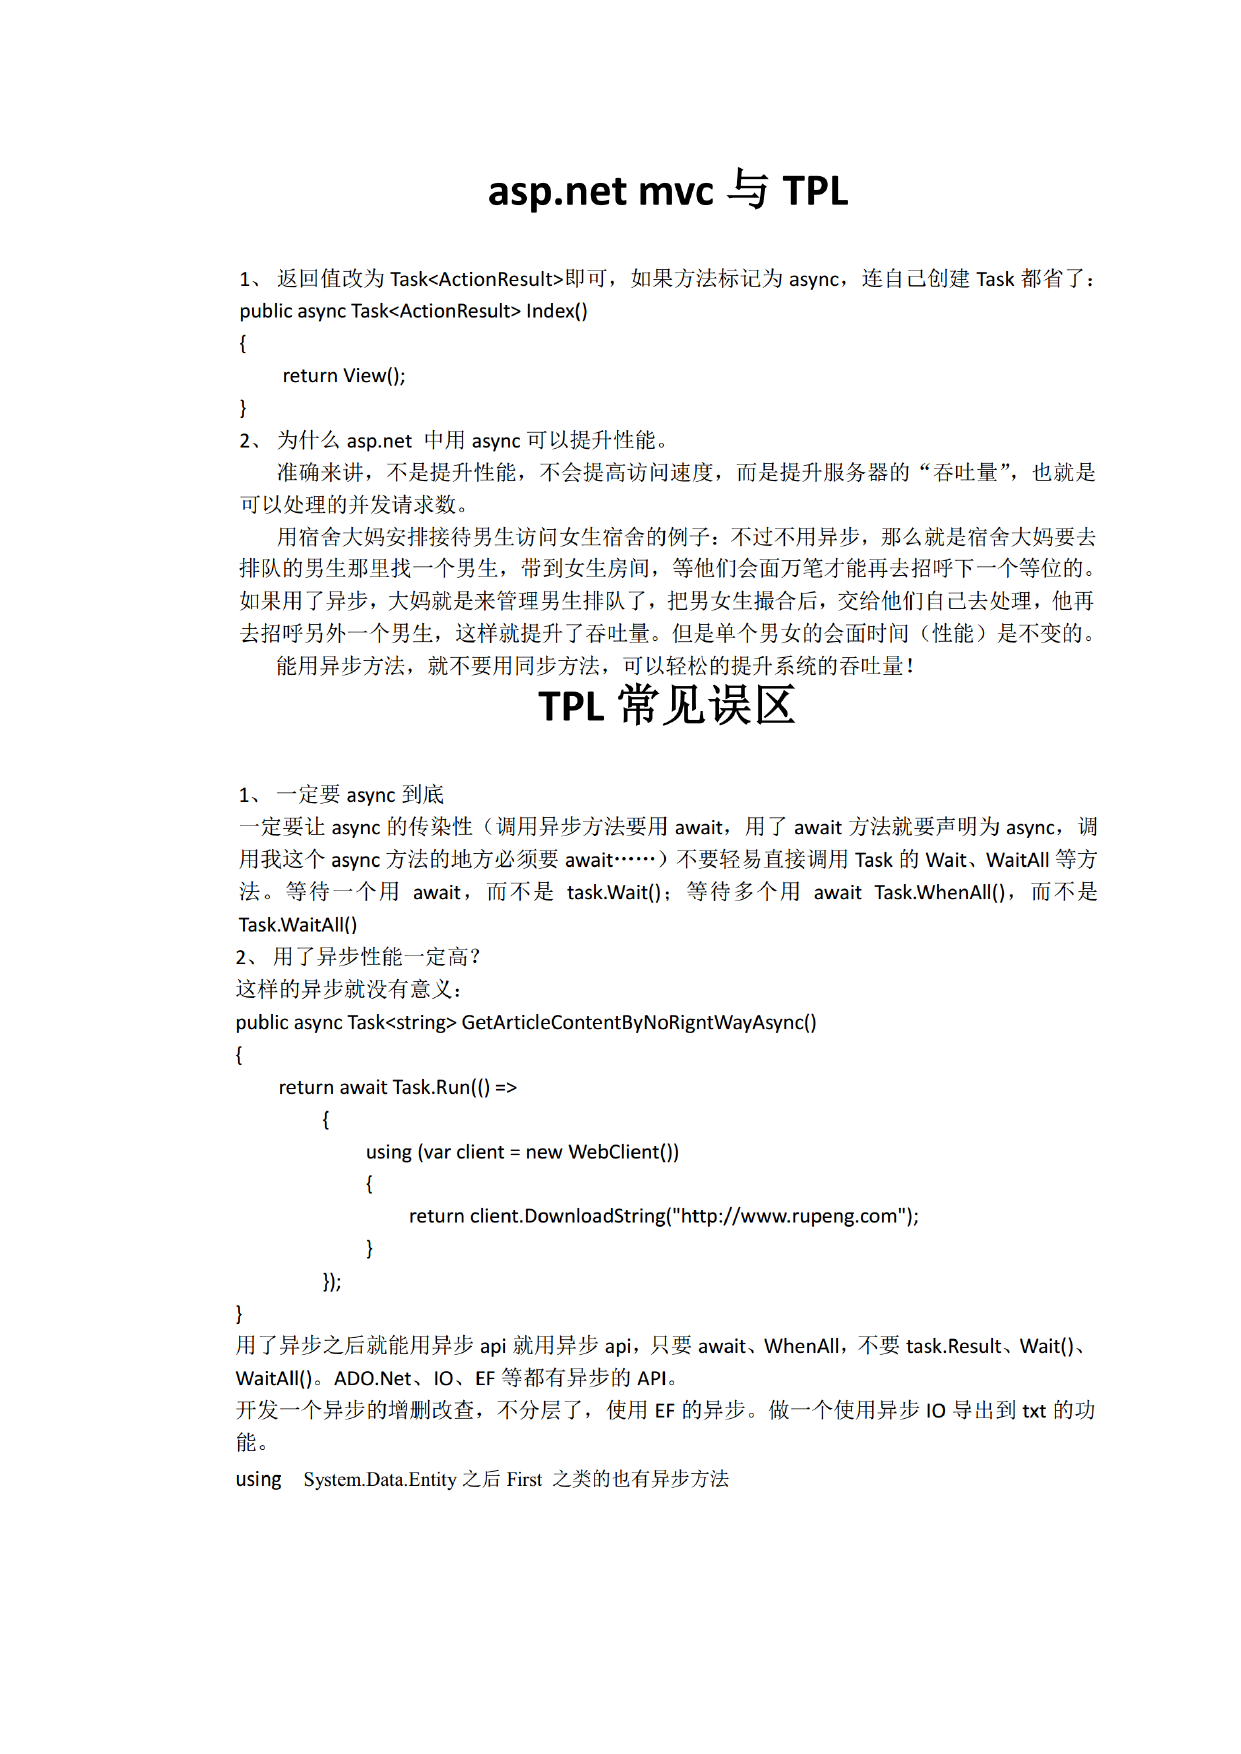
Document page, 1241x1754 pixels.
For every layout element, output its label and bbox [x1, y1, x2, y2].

picture [231, 552, 1097, 678]
picture [231, 162, 1097, 549]
picture [231, 1462, 1097, 1491]
picture [231, 942, 1097, 1453]
picture [231, 682, 1097, 934]
